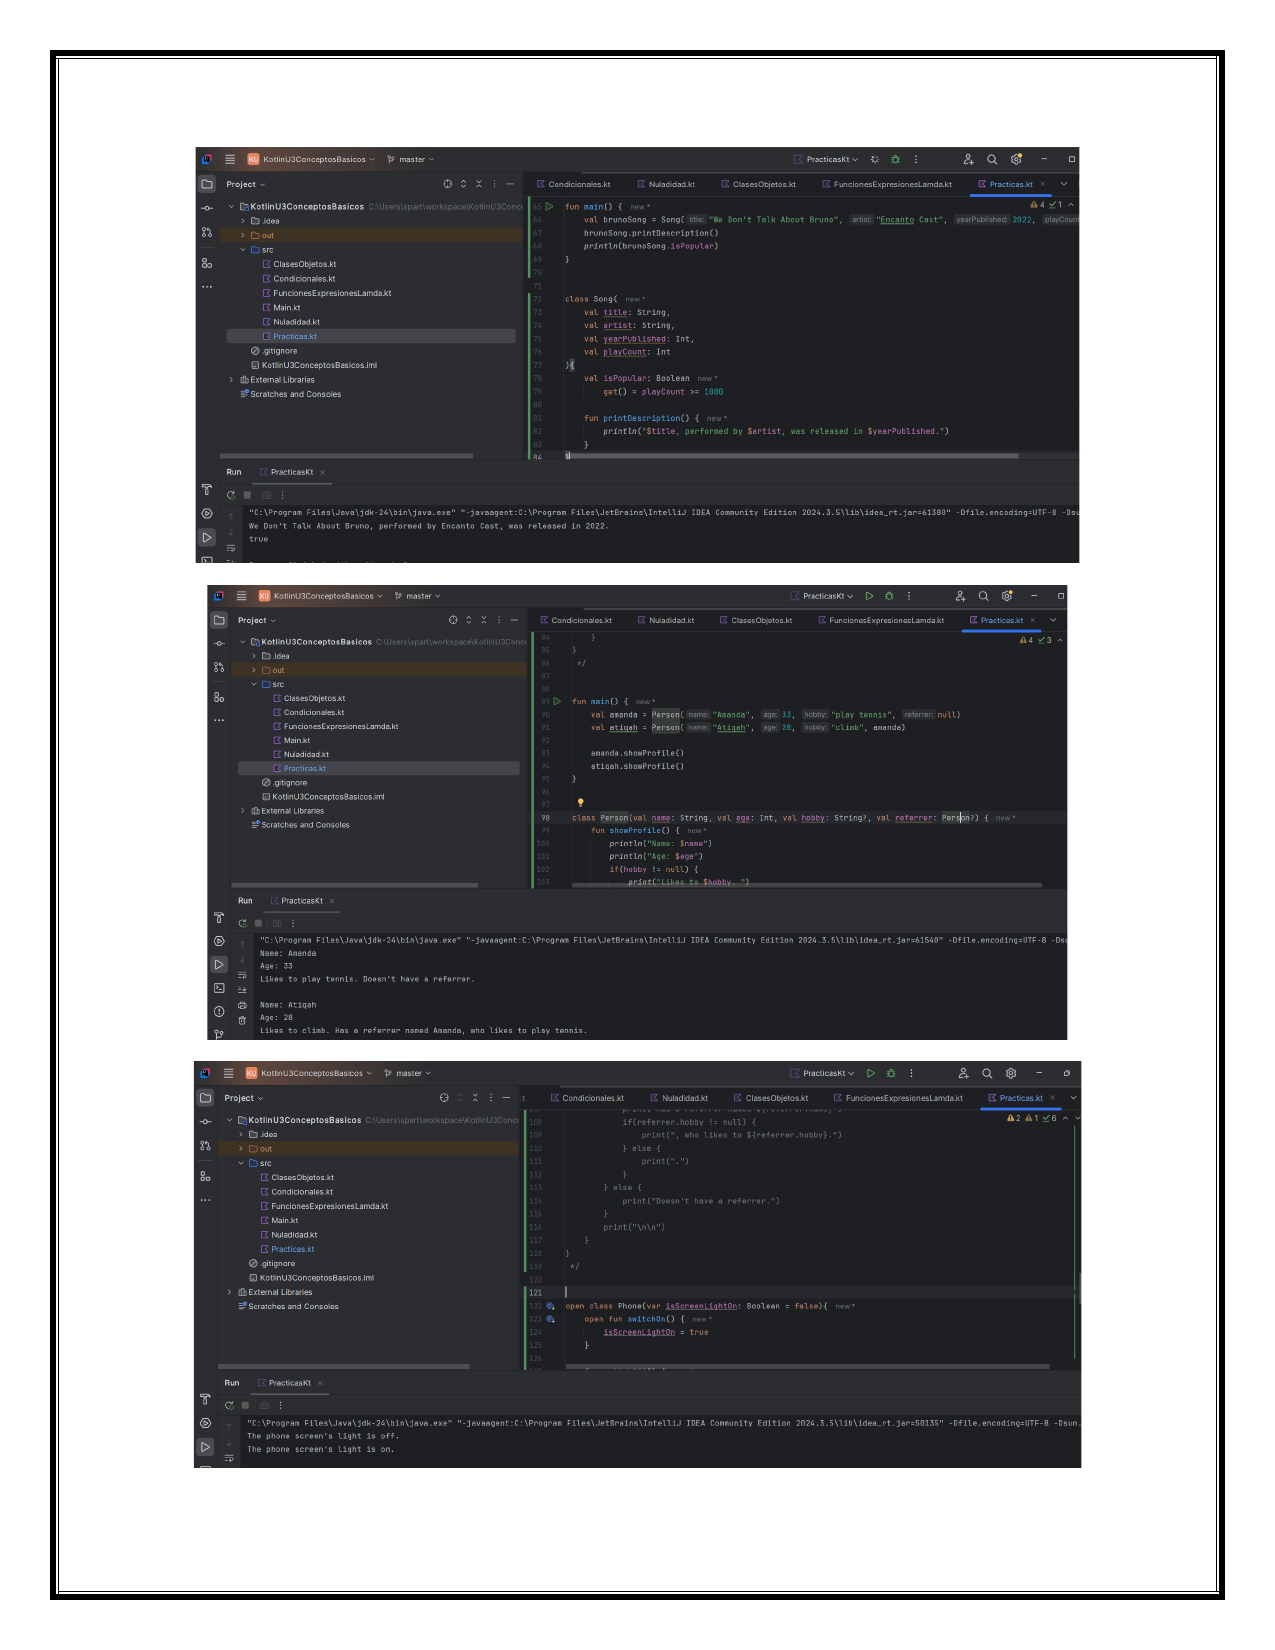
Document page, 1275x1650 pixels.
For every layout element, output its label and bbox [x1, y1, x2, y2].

picture [207, 585, 1068, 1040]
picture [195, 147, 1080, 563]
picture [193, 1061, 1082, 1468]
